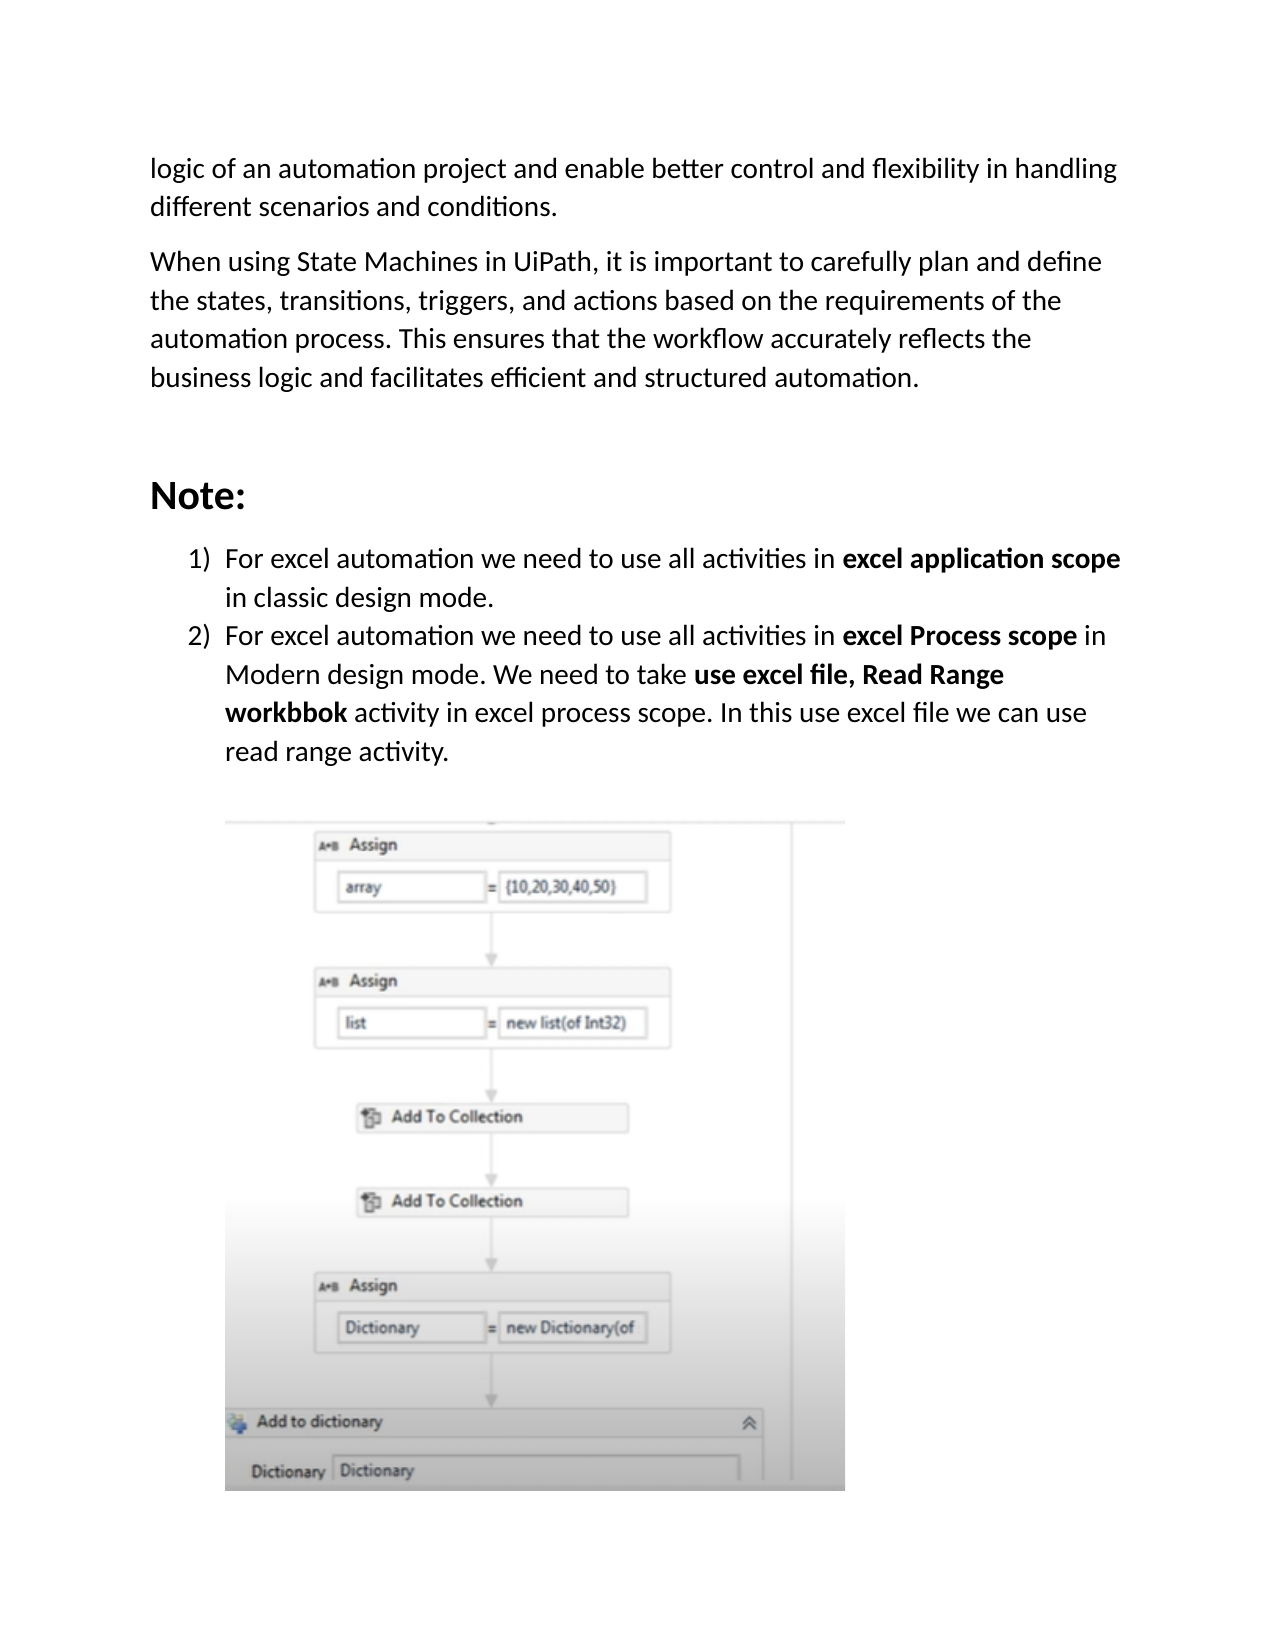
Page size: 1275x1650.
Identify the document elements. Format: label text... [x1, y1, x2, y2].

list For excel automation we need to use all activities in excel application scope in classic design mode. [187, 541, 1125, 615]
text When using State Machines in UiPath, it is important to carefully plan and define the states, transitions, triggers, and actions based on the requirements of the automation process. This ensures that the workflow accurately reflects the business logic and facilitates efficient and structured automation. [150, 243, 1125, 394]
text Note: [150, 469, 1125, 520]
list For excel automation we need to use all activities in excel Process scope in Modern design mode. We need to take use excel file, Read Range workbbok activity in excel process scope. In this use excel file we can use read range activity. [187, 617, 1125, 768]
picture [225, 809, 846, 1491]
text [150, 150, 1125, 224]
